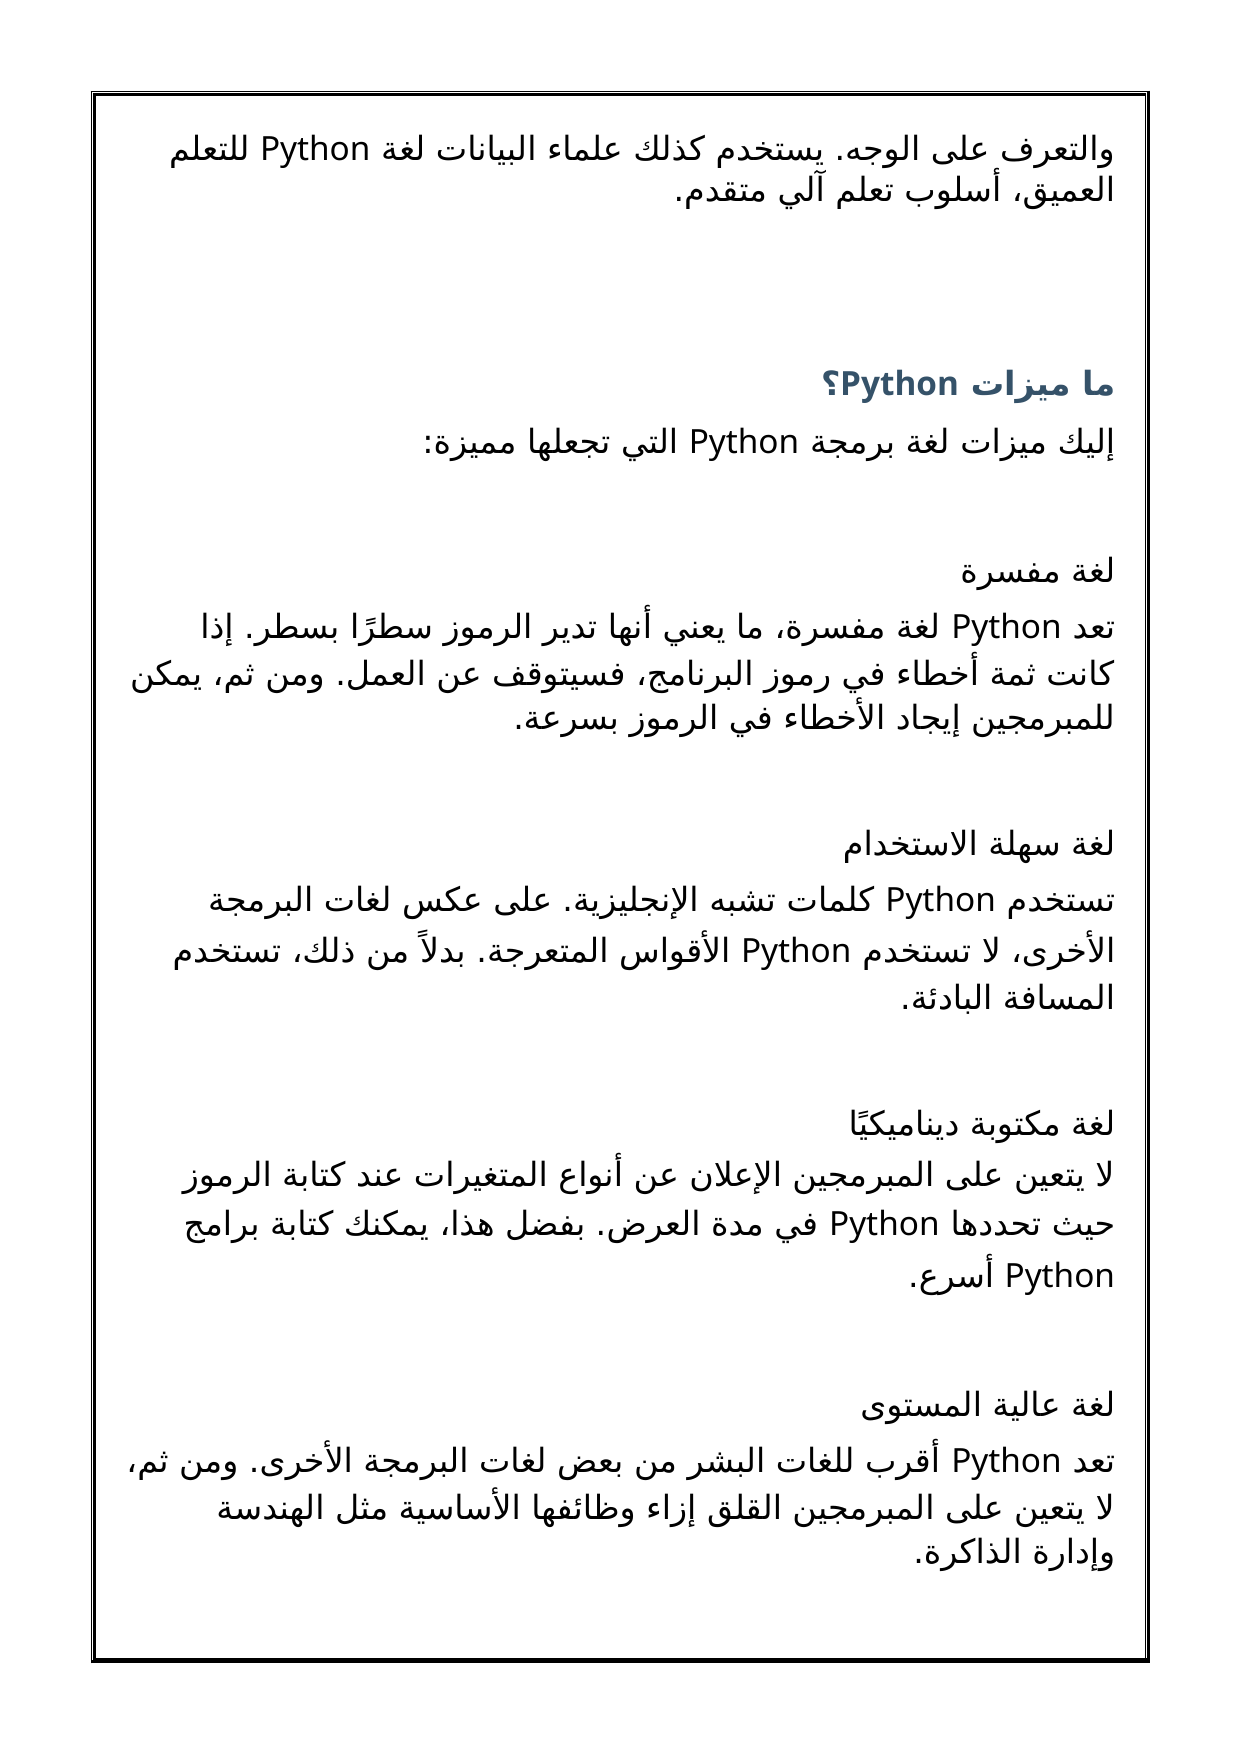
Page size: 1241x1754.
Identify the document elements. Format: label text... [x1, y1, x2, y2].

text تستخدم Python كلمات تشبه الإنجليزية. على عكس لغات البرمجة الأخرى، لا تستخدم Python الأقواس المتعرجة. بدلاً من ذلك، تستخدم المسافة البادئة. [125, 876, 1115, 1017]
subtitle لغة سهلة الاستخدام [125, 824, 1115, 863]
subtitle لغة مكتوبة ديناميكيًا [125, 1104, 1115, 1143]
subtitle ما ميزات Python؟ [125, 360, 1115, 405]
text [125, 125, 1115, 209]
text تعد Python لغة مفسرة، ما يعني أنها تدير الرموز سطرًا بسطر. إذا كانت ثمة أخطاء في رموز البرنامج، فسيتوقف عن العمل. ومن ثم، يمكن للمبرمجين إيجاد الأخطاء في الرموز بسرعة. [125, 603, 1115, 737]
subtitle لغة عالية المستوى [125, 1386, 1115, 1424]
subtitle لغة مفسرة [125, 551, 1115, 590]
text لا يتعين على المبرمجين الإعلان عن أنواع المتغيرات عند كتابة الرموز حيث تحددها Python في مدة العرض. بفضل هذا، يمكنك كتابة برامج Python أسرع. [125, 1155, 1115, 1298]
text إليك ميزات لغة برمجة Python التي تجعلها مميزة: [125, 418, 1115, 463]
text تعد Python أقرب للغات البشر من بعض لغات البرمجة الأخرى. ومن ثم، لا يتعين على المبرمجين القلق إزاء وظائفها الأساسية مثل الهندسة وإدارة الذاكرة. [125, 1437, 1115, 1572]
